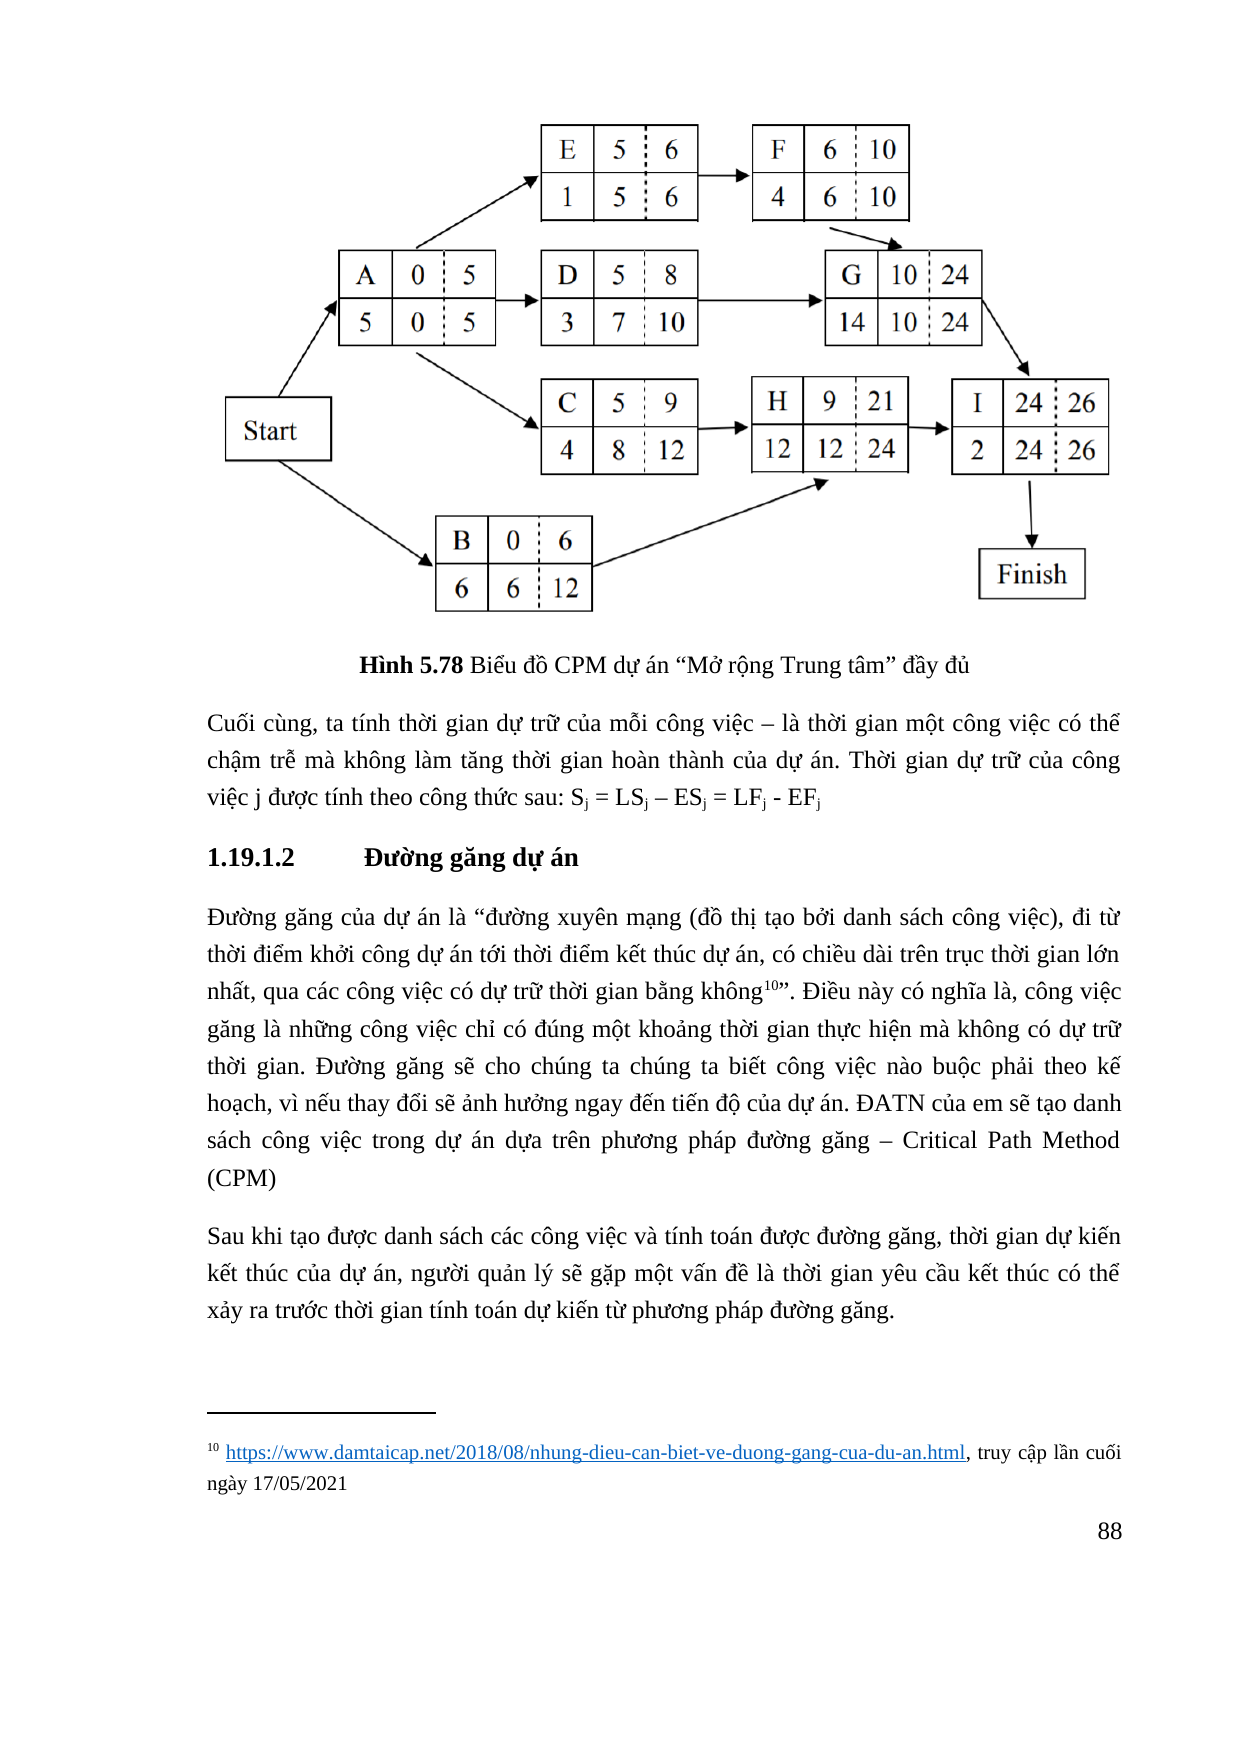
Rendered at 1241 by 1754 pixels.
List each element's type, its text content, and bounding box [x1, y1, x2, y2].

text Cuối cùng, ta tính thời gian dự trữ của mỗi công việc – là thời gian một công việc có thể chậm trễ mà không làm tăng thời gian hoàn thành của dự án. Thời gian dự trữ của công việc j được tính theo công thức sau: Sj = LSj – ESj = LFj - EFj [207, 708, 1122, 811]
picture [207, 118, 1122, 621]
subtitle Đường găng dự án [207, 841, 1122, 872]
text Đường găng của dự án là “đường xuyên mạng (đồ thị tạo bởi danh sách công việc), đi từ thời điểm khởi công dự án tới thời điểm kết thúc dự án, có chiều dài trên trục thời gian lớn nhất, qua các công việc có dự trữ thời gian bằng không”. Điều này có nghĩa là, công việc găng là những công việc chỉ có đúng một khoảng thời gian thực hiện mà không có dự trữ thời gian. Đường găng sẽ cho chúng ta chúng ta biết công việc nào buộc phải theo kế hoạch, vì nếu thay đổi sẽ ảnh hưởng ngay đến tiến độ của dự án. ĐATN của em sẽ tạo danh sách công việc trong dự án dựa trên phương pháp đường găng – Critical Path Method (CPM) [207, 902, 1122, 1192]
text Sau khi tạo được danh sách các công việc và tính toán được đường găng, thời gian dự kiến kết thúc của dự án, người quản lý sẽ gặp một vấn đề là thời gian yêu cầu kết thúc có thể xảy ra trước thời gian tính toán dự kiến từ phương pháp đường găng. [207, 1221, 1122, 1324]
